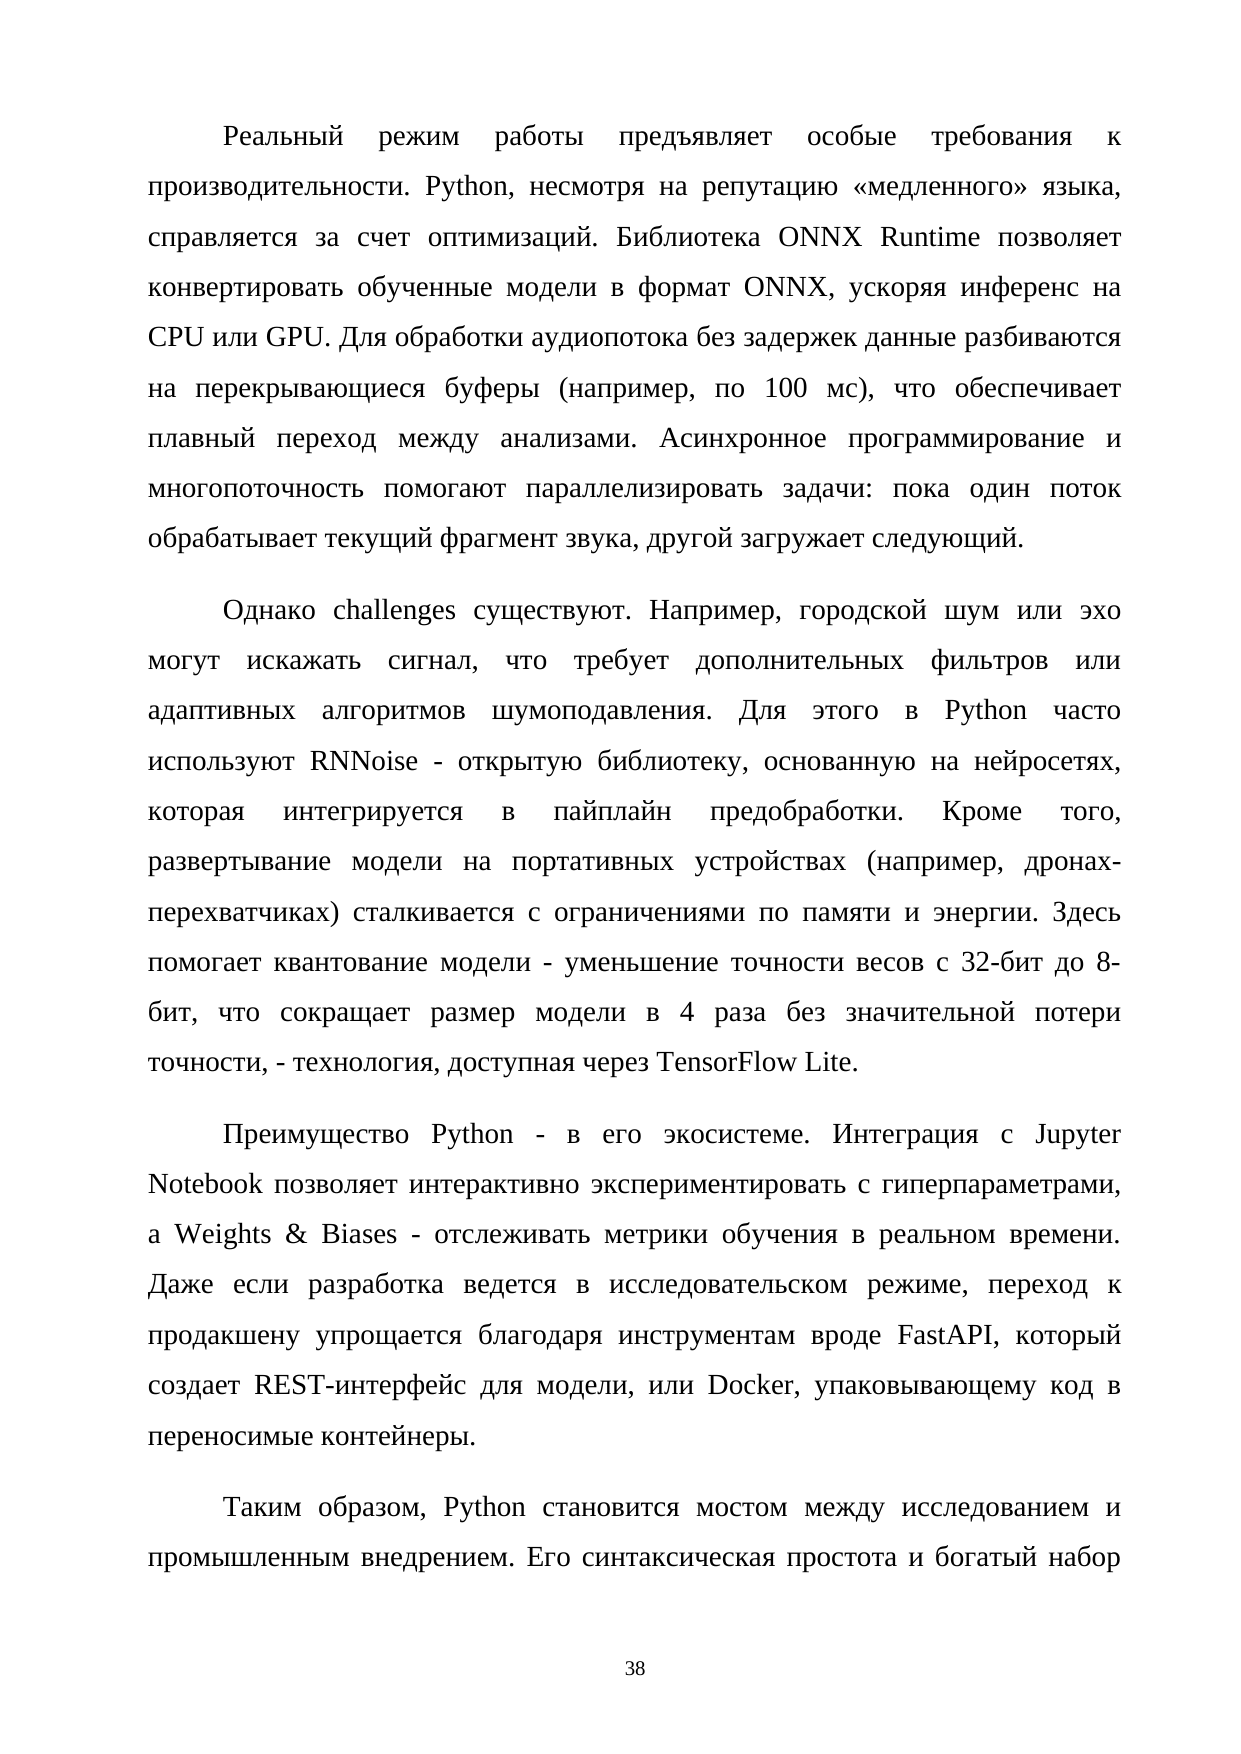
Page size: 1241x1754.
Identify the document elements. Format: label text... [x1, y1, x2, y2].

text Однако challenges существуют. Например, городской шум или эхо могут искажать сигнал, что требует дополнительных фильтров или адаптивных алгоритмов шумоподавления. Для этого в Python часто используют RNNoise - открытую библиотеку, основанную на нейросетях, которая интегрируется в пайплайн предобработки. Кроме того, развертывание модели на портативных устройствах (например, дронах-перехватчиках) сталкивается с ограничениями по памяти и энергии. Здесь помогает квантование модели - уменьшение точности весов с 32-бит до 8-бит, что сокращает размер модели в 4 раза без значительной потери точности, - технология, доступная через TensorFlow Lite. [148, 592, 1122, 1078]
text Реальный режим работы предъявляет особые требования к производительности. Python, несмотря на репутацию «медленного» языка, справляется за счет оптимизаций. Библиотека ONNX Runtime позволяет конвертировать обученные модели в формат ONNX, ускоряя инференс на CPU или GPU. Для обработки аудиопотока без задержек данные разбиваются на перекрывающиеся буферы (например, по 100 мс), что обеспечивает плавный переход между анализами. Асинхронное программирование и многопоточность помогают параллелизировать задачи: пока один поток обрабатывает текущий фрагмент звука, другой загружает следующий. [148, 118, 1122, 554]
text Преимущество Python - в его экосистеме. Интеграция с Jupyter Notebook позволяет интерактивно экспериментировать с гиперпараметрами, а Weights & Biases - отслеживать метрики обучения в реальном времени. Даже если разработка ведется в исследовательском режиме, переход к продакшену упрощается благодаря инструментам вроде FastAPI, который создает REST-интерфейс для модели, или Docker, упаковывающему код в переносимые контейнеры. [148, 1116, 1122, 1451]
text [148, 1489, 1122, 1573]
